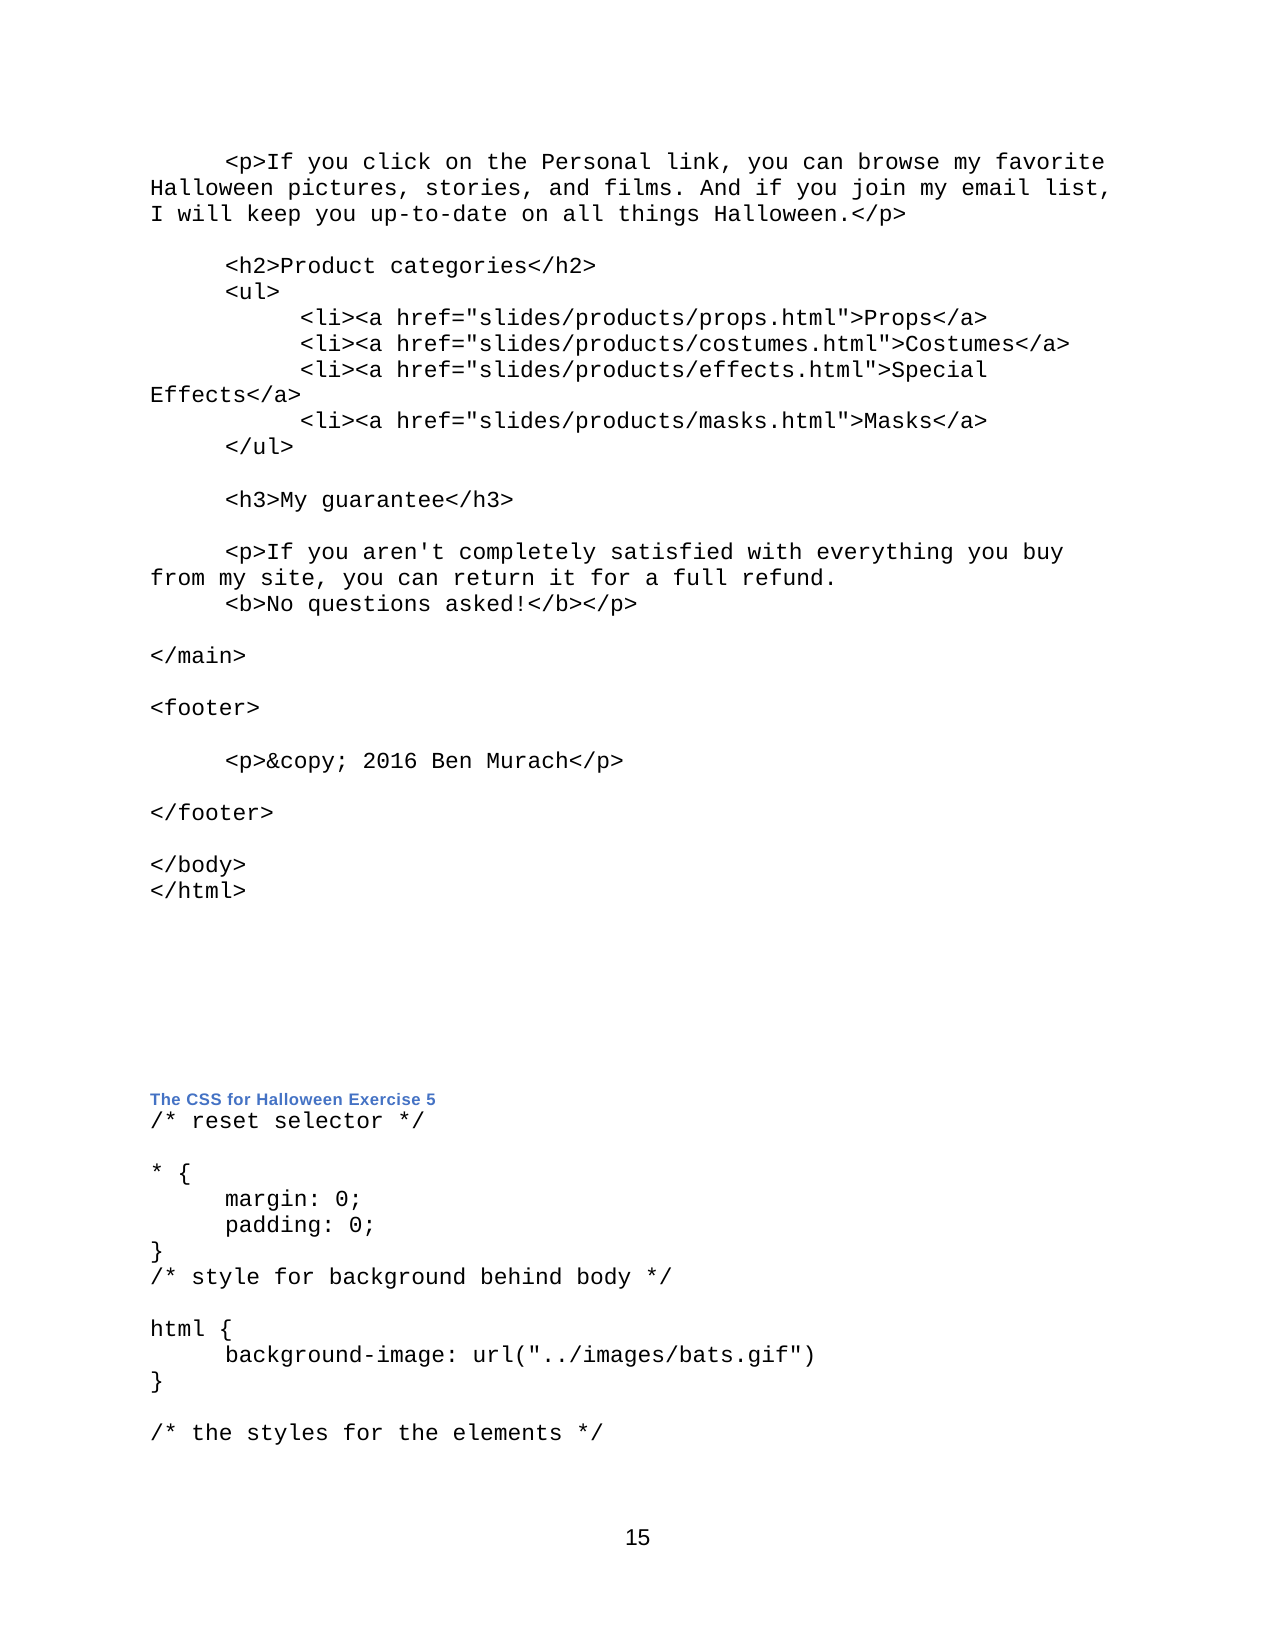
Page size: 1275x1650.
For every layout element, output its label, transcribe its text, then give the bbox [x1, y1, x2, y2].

text /* reset selector */ [150, 1109, 1125, 1135]
text } [150, 1239, 1125, 1265]
text </footer> [150, 801, 1125, 827]
text } [150, 1369, 1125, 1395]
text <p>If you click on the Personal link, you can browse my favorite Halloween pictures, stories, and films. And if you join my email list, I will keep you up-to-date on all things Halloween.</p> [150, 150, 1125, 228]
text <li><a href="slides/products/masks.html">Masks</a> [150, 410, 1125, 436]
text </body> [150, 854, 1125, 879]
text </main> [150, 644, 1125, 670]
text <ul> [150, 280, 1125, 306]
text /* style for background behind body */ [150, 1265, 1125, 1291]
text <b>No questions asked!</b></p> [150, 592, 1125, 618]
text padding: 0; [150, 1213, 1125, 1239]
text <p>If you aren't completely satisfied with everything you buy from my site, you can return it for a full refund. [150, 540, 1125, 592]
text * { [150, 1161, 1125, 1187]
text </html> [150, 879, 1125, 906]
text <footer> [150, 697, 1125, 723]
text <li><a href="slides/products/props.html">Props</a> [150, 306, 1125, 332]
text background-image: url("../images/bats.gif") [150, 1343, 1125, 1369]
text <h2>Product categories</h2> [150, 254, 1125, 280]
text <h3>My guarantee</h3> [150, 488, 1125, 514]
text The CSS for Halloween Exercise 5 [150, 1090, 1125, 1109]
text margin: 0; [150, 1187, 1125, 1213]
text /* the styles for the elements */ [150, 1422, 1125, 1448]
text <li><a href="slides/products/effects.html">Special Effects</a> [150, 358, 1125, 410]
text <p>&copy; 2016 Ben Murach</p> [150, 749, 1125, 775]
text </ul> [150, 436, 1125, 462]
text <li><a href="slides/products/costumes.html">Costumes</a> [150, 332, 1125, 358]
text html { [150, 1317, 1125, 1343]
